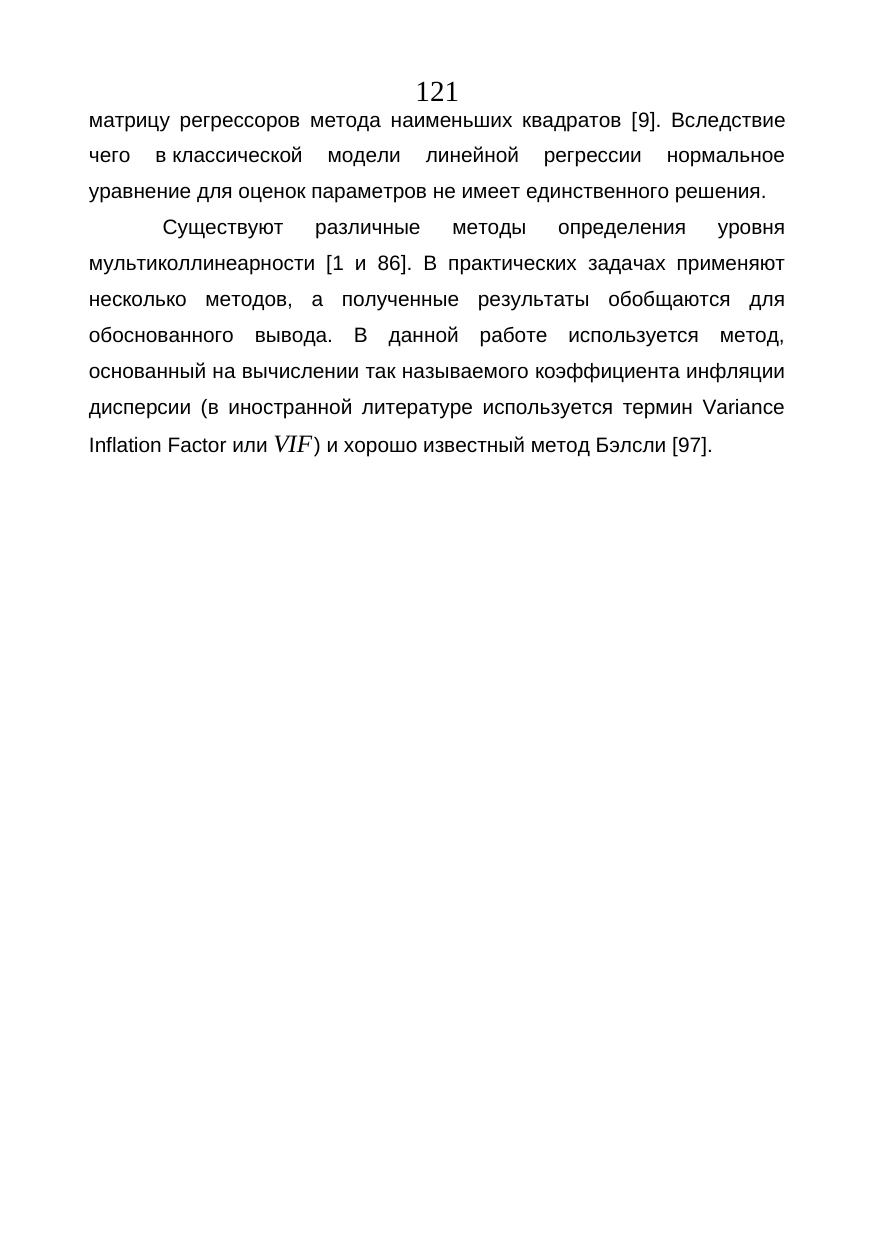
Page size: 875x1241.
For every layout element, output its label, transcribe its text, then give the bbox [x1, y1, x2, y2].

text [89, 107, 785, 203]
text Существуют различные методы определения уровня мультиколлинеарности [1 и 86]. В практических задачах применяют несколько методов, а полученные результаты обобщаются для обоснованного вывода. В данной работе используется метод, основанный на вычислении так называемого коэффициента инфляции дисперсии (в иностранной литературе используется термин Variance Inflation Factor или ) и хорошо известный метод Бэлсли [97]. [89, 215, 785, 458]
